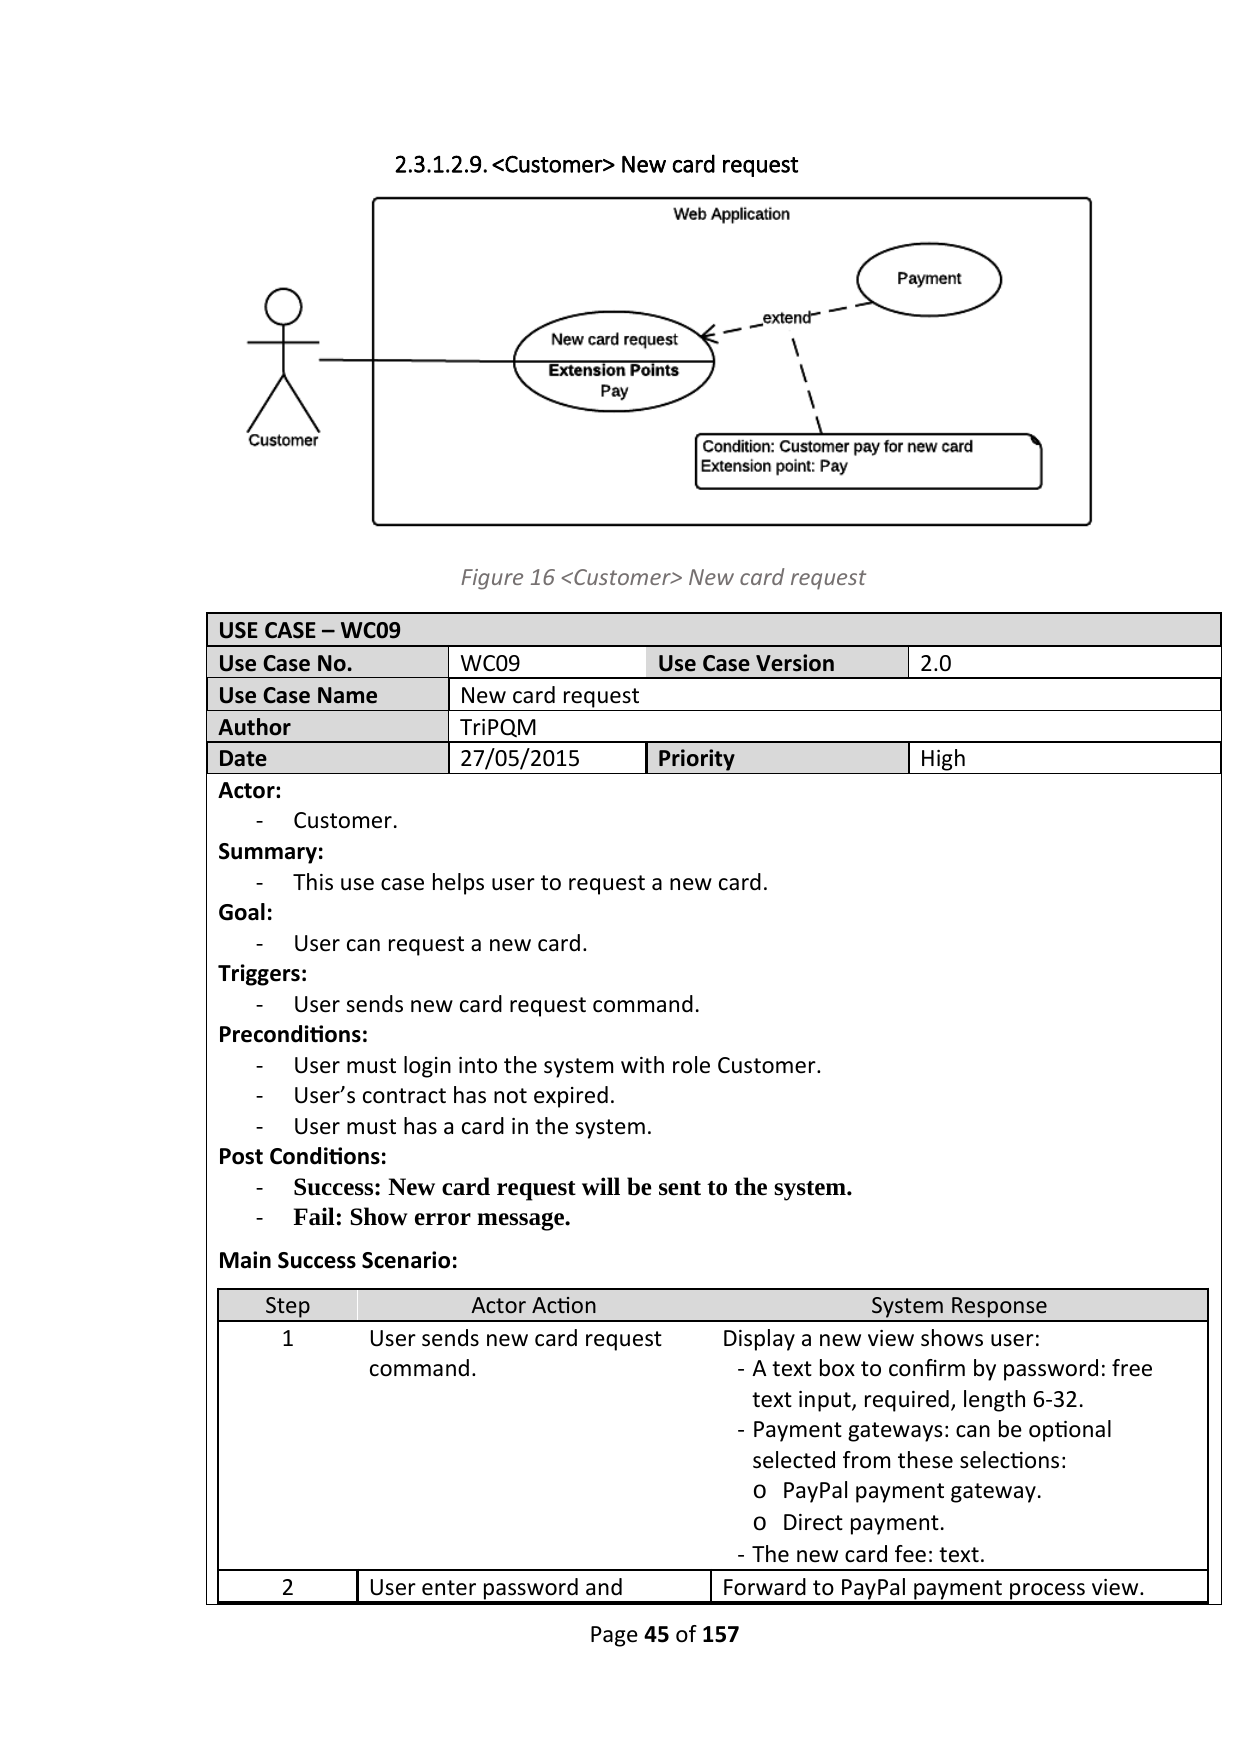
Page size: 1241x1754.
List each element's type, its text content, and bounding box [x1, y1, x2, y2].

text Figure 16 <Customer> New card request [207, 561, 1122, 591]
table_cell 27/05/2015 [450, 743, 645, 773]
table_cell Date [208, 743, 448, 773]
table_cell Use Case Name [208, 678, 448, 710]
table_cell Priority [648, 743, 908, 773]
table_cell 2.0 [909, 647, 1221, 677]
table_cell Use Case No. [207, 647, 448, 677]
subtitle <Customer> New card request [394, 148, 1122, 178]
table_cell High [910, 743, 1220, 773]
table_cell Author [207, 711, 448, 741]
table_header USE CASE – WC09 [208, 614, 1220, 645]
table_cell WC09 [449, 647, 646, 677]
table_cell Use Case Version [646, 647, 908, 677]
table_cell New card request [450, 679, 1220, 710]
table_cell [207, 774, 1221, 1603]
table_cell TriPQM [449, 711, 1221, 741]
picture [207, 180, 1122, 542]
